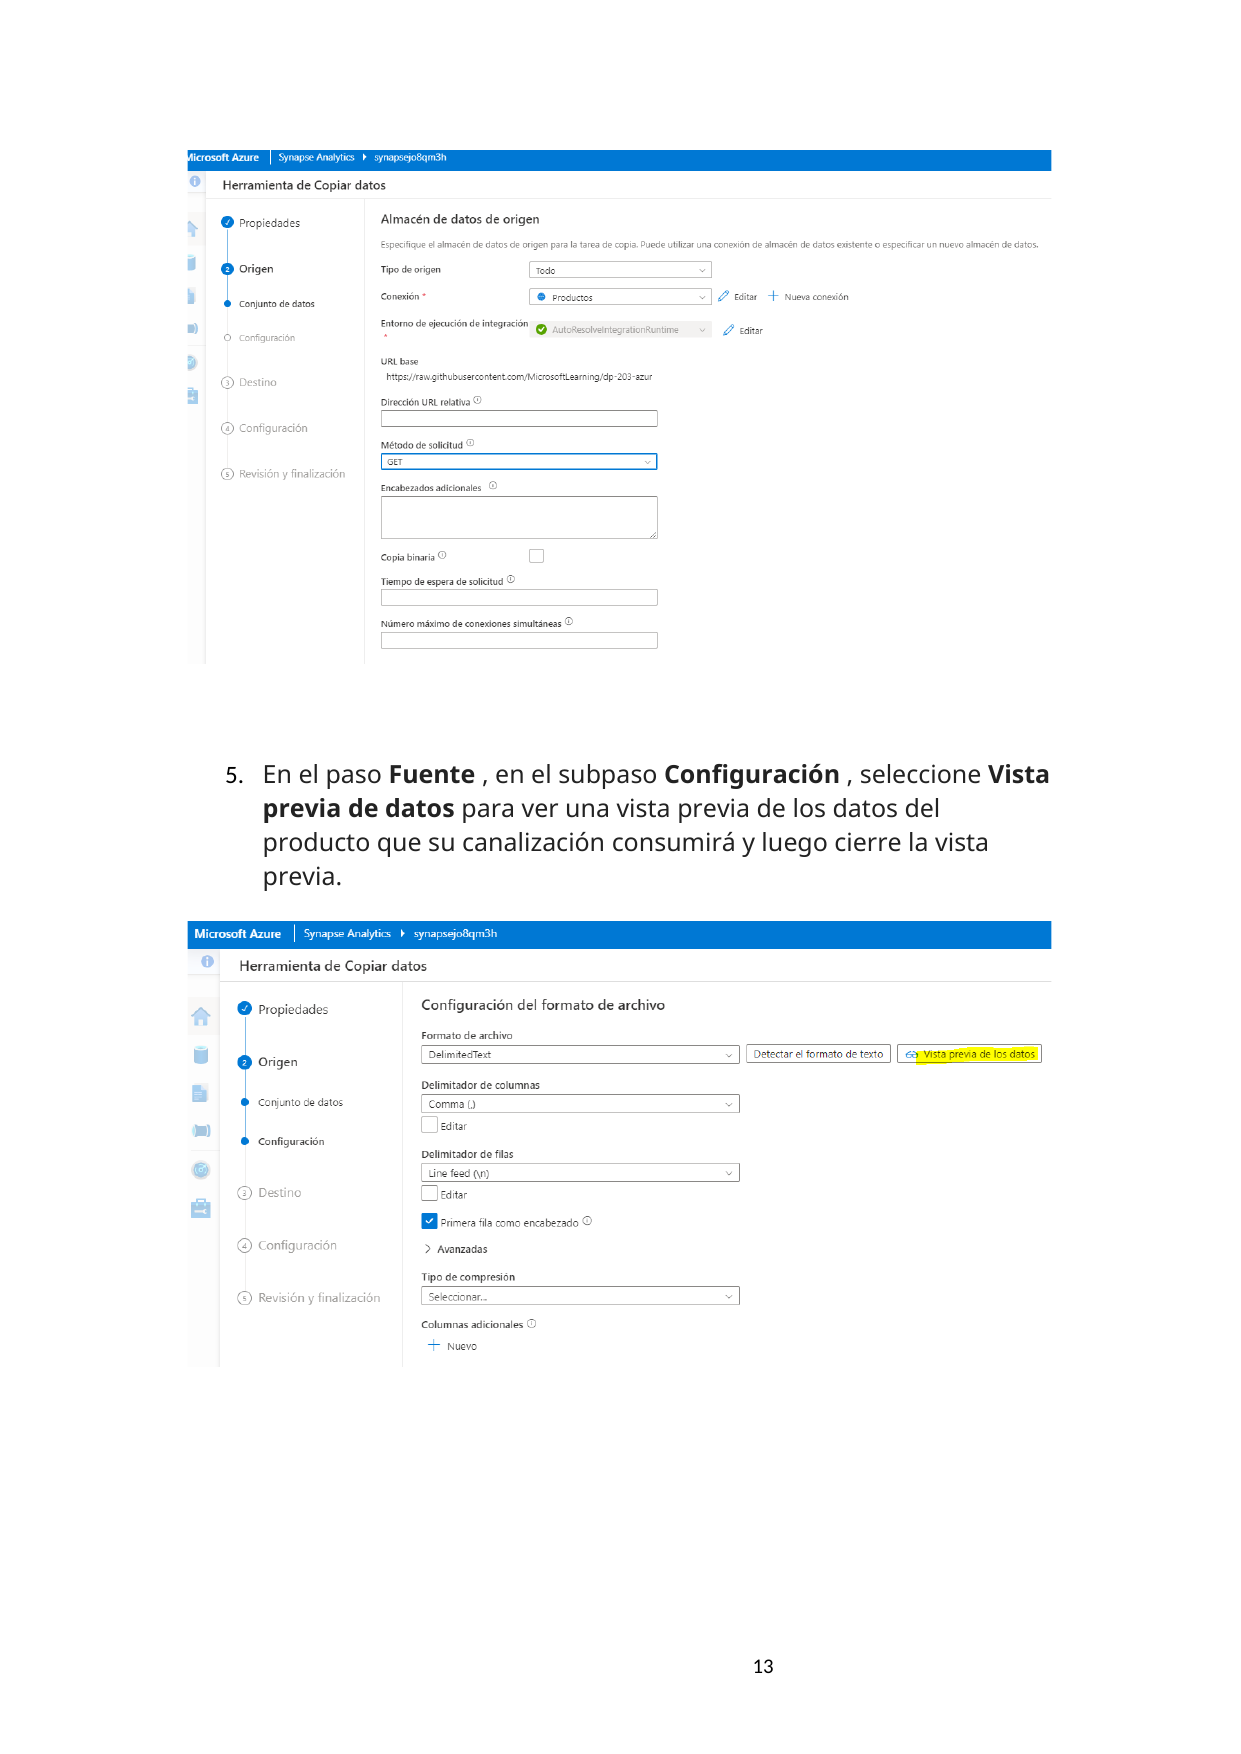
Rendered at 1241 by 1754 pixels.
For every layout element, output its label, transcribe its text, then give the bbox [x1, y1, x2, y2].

picture [187, 150, 1052, 664]
list En el paso Fuente , en el subpaso Configuración , seleccione Vista previa de datos para ver una vista previa de los datos del producto que su canalización consumirá y luego cierre la vista previa. [225, 756, 1053, 892]
picture [187, 921, 1052, 1367]
